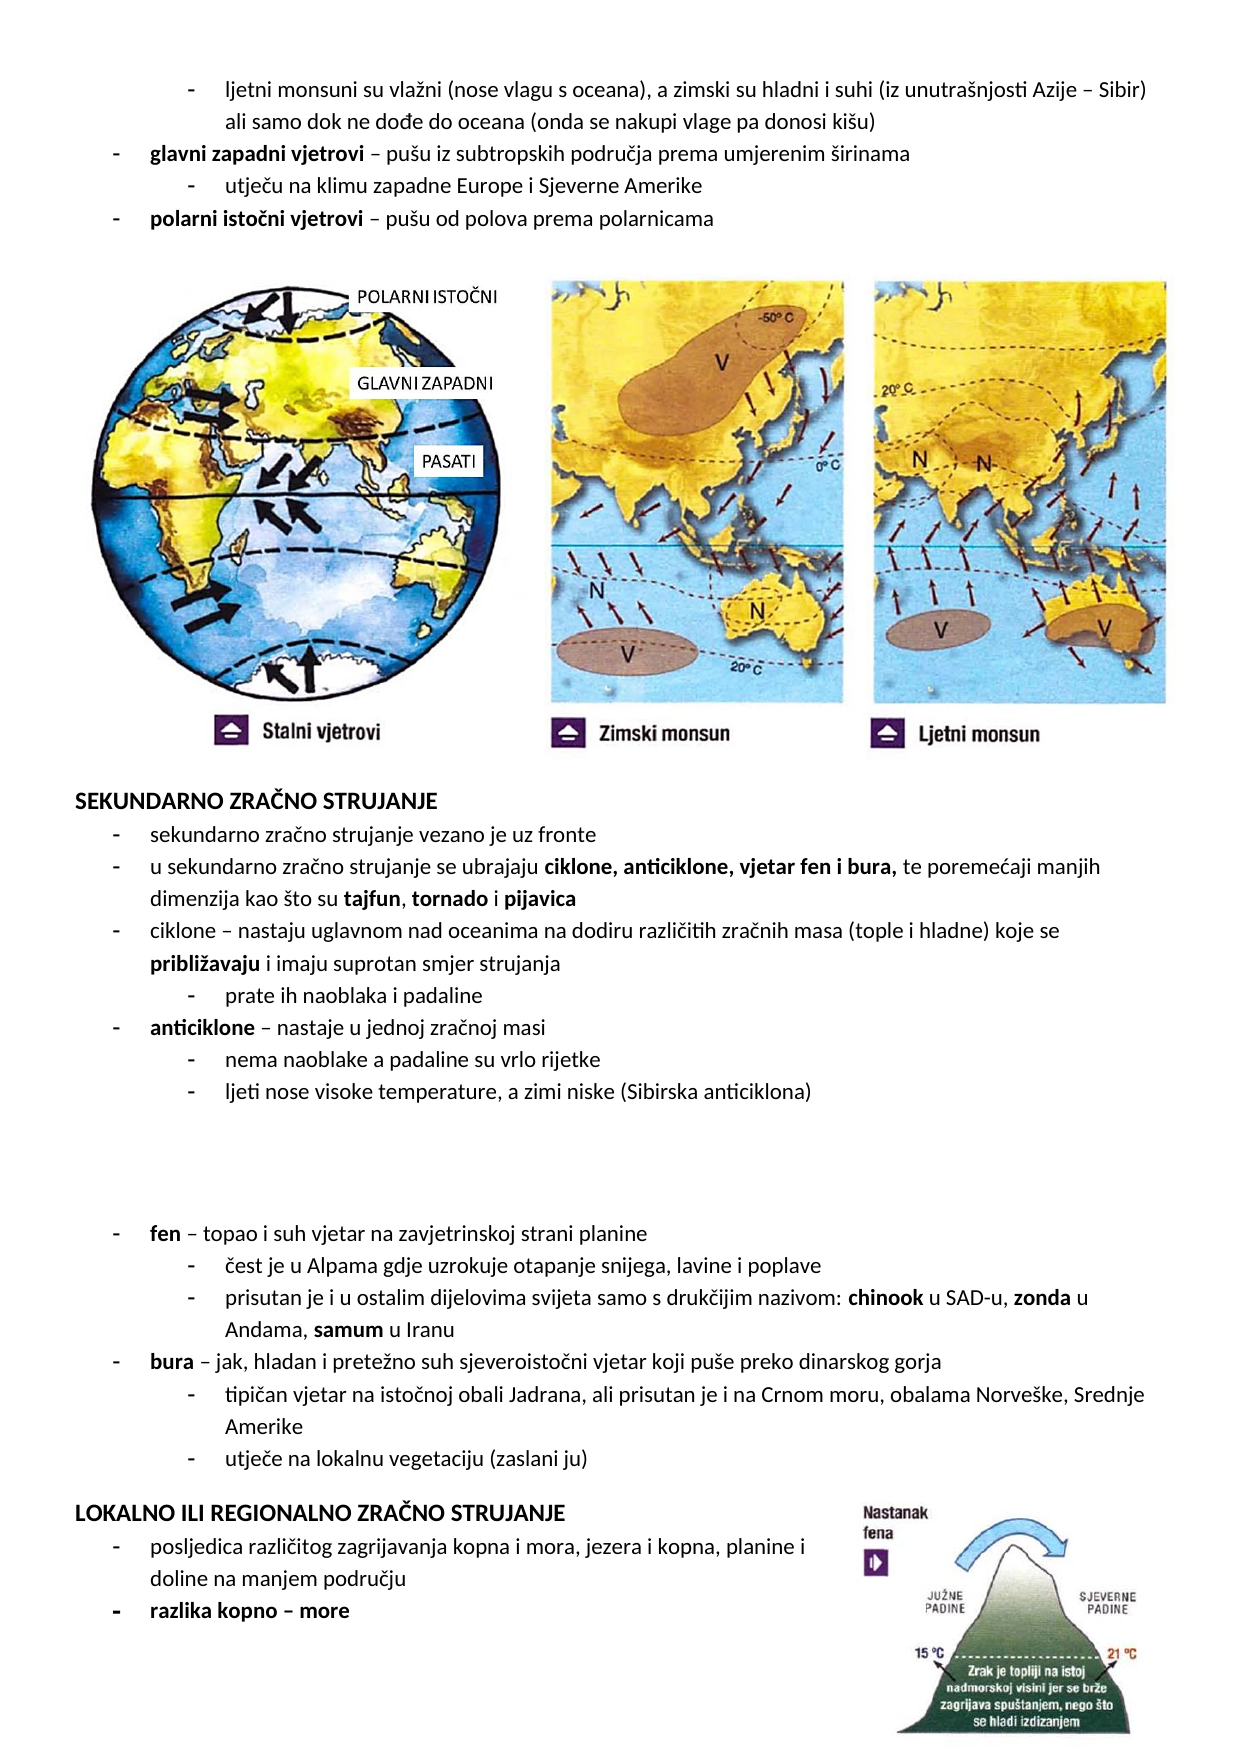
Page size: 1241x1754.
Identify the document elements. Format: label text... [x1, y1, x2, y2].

list ljetni monsuni su vlažni (nose vlagu s oceana), a zimski su hladni i suhi (iz unutrašnjosti Azije – Sibir) ali samo dok ne dođe do oceana (onda se nakupi vlage pa donosi kišu) [187, 75, 1165, 135]
list čest je u Alpama gdje uzrokuje otapanje snijega, lavine i poplave [187, 1251, 1165, 1279]
subtitle SEKUNDARNO ZRAČNO STRUJANJE [75, 785, 1165, 816]
list prisutan je i u ostalim dijelovima svijeta samo s drukčijim nazivom: chinook u SAD-u, zonda u Andama, samum u Iranu [187, 1283, 1165, 1343]
list ciklone – nastaju uglavnom nad oceanima na dodiru različitih zračnih masa (tople i hladne) koje se približavaju i imaju suprotan smjer strujanja [112, 917, 1165, 977]
list razlika kopno – more [112, 1596, 849, 1624]
list anticiklone – nastaje u jednoj zračnoj masi [112, 1013, 1165, 1041]
subtitle LOKALNO ILI REGIONALNO ZRAČNO STRUJANJE [75, 1497, 849, 1528]
list utječu na klimu zapadne Europe i Sjeverne Amerike [187, 172, 1165, 199]
list u sekundarno zračno strujanje se ubrajaju ciklone, anticiklone, vjetar fen i bura, te poremećaji manjih dimenzija kao što su tajfun, tornado i pijavica [112, 852, 1165, 912]
list fen – topao i suh vjetar na zavjetrinskoj strani planine [112, 1219, 1165, 1247]
list polarni istočni vjetrovi – pušu od polova prema polarnicama [112, 204, 1165, 232]
list ljeti nose visoke temperature, a zimi niske (Sibirska anticiklona) [187, 1077, 1165, 1106]
picture [849, 1485, 1162, 1751]
list prate ih naoblaka i padaline [187, 981, 1165, 1009]
list nema naoblake a padaline su vrlo rijetke [187, 1045, 1165, 1073]
list utječe na lokalnu vegetaciju (zaslani ju) [187, 1444, 1165, 1472]
list glavni zapadni vjetrovi – pušu iz subtropskih područja prema umjerenim širinama [112, 139, 1165, 167]
list sekundarno zračno strujanje vezano je uz fronte [112, 820, 1165, 848]
list bura – jak, hladan i pretežno suh sjeveroistočni vjetar koji puše preko dinarskog gorja [112, 1347, 1165, 1376]
list tipičan vjetar na istočnoj obali Jadrana, ali prisutan je i na Crnom moru, obalama Norveške, Srednje Amerike [187, 1380, 1165, 1440]
list posljedica različitog zagrijavanja kopna i mora, jezera i kopna, planine i doline na manjem području [112, 1532, 849, 1592]
picture [75, 256, 1177, 760]
